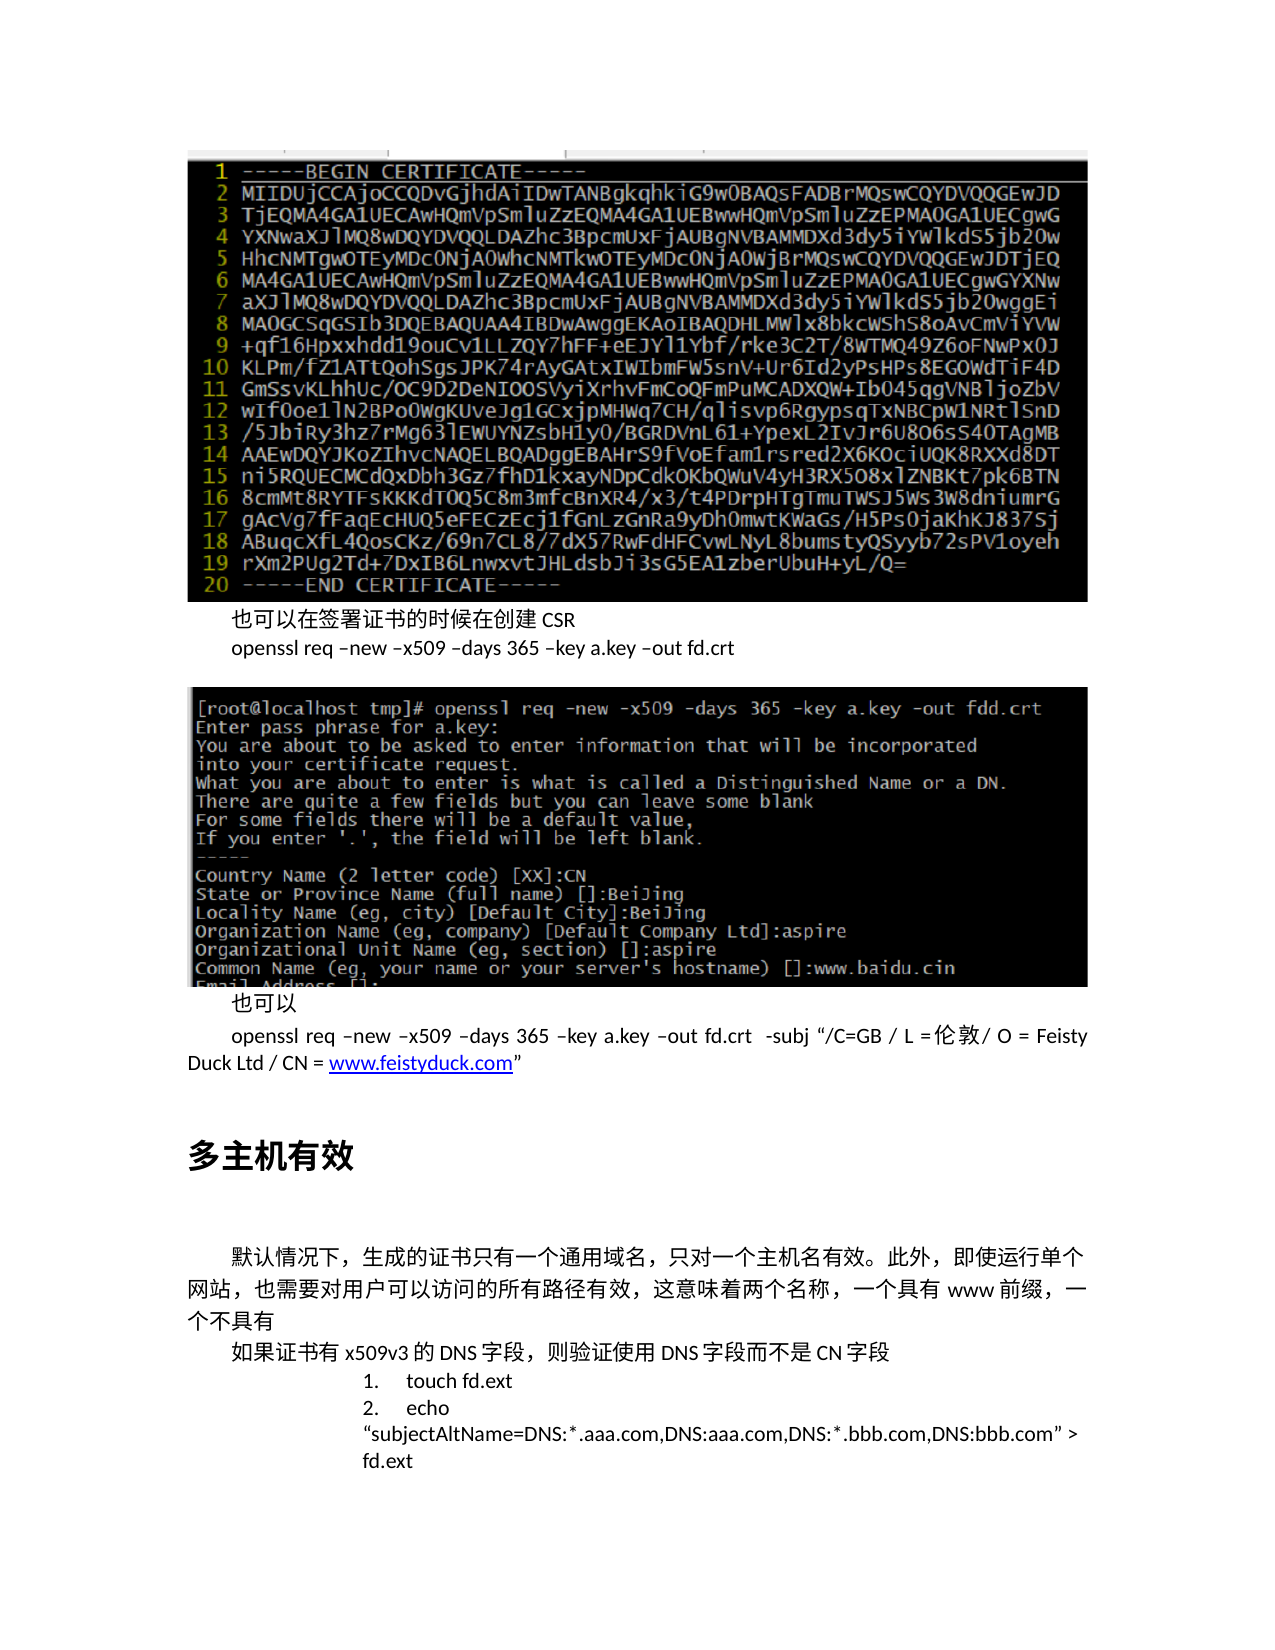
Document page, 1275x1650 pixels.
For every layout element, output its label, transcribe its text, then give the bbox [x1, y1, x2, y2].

text 也可以 [187, 987, 1087, 1018]
picture [187, 687, 1088, 987]
text openssl req –new –x509 –days 365 –key a.key –out fd.crt [187, 634, 1087, 660]
text openssl req –new –x509 –days 365 –key a.key –out fd.crt -subj “/C=GB / L =伦敦/ O = Feisty Duck Ltd / CN = www.feistyduck.com” [187, 1018, 1087, 1076]
picture [187, 150, 1088, 602]
subtitle 多主机有效 [187, 1130, 1087, 1178]
text 默认情况下，生成的证书只有一个通用域名，只对一个主机名有效。此外，即使运行单个网站，也需要对用户可以访问的所有路径有效，这意味着两个名称，一个具有www前缀，一个不具有 [187, 1240, 1087, 1335]
list touch fd.ext [362, 1367, 1087, 1394]
list echo “subjectAltName=DNS:*.aaa.com,DNS:aaa.com,DNS:*.bbb.com,DNS:bbb.com” > fd.ext [362, 1394, 1087, 1474]
text 如果证书有x509v3的DNS字段，则验证使用DNS字段而不是CN字段 [187, 1335, 1087, 1367]
text 也可以在签署证书的时候在创建CSR [187, 602, 1087, 634]
